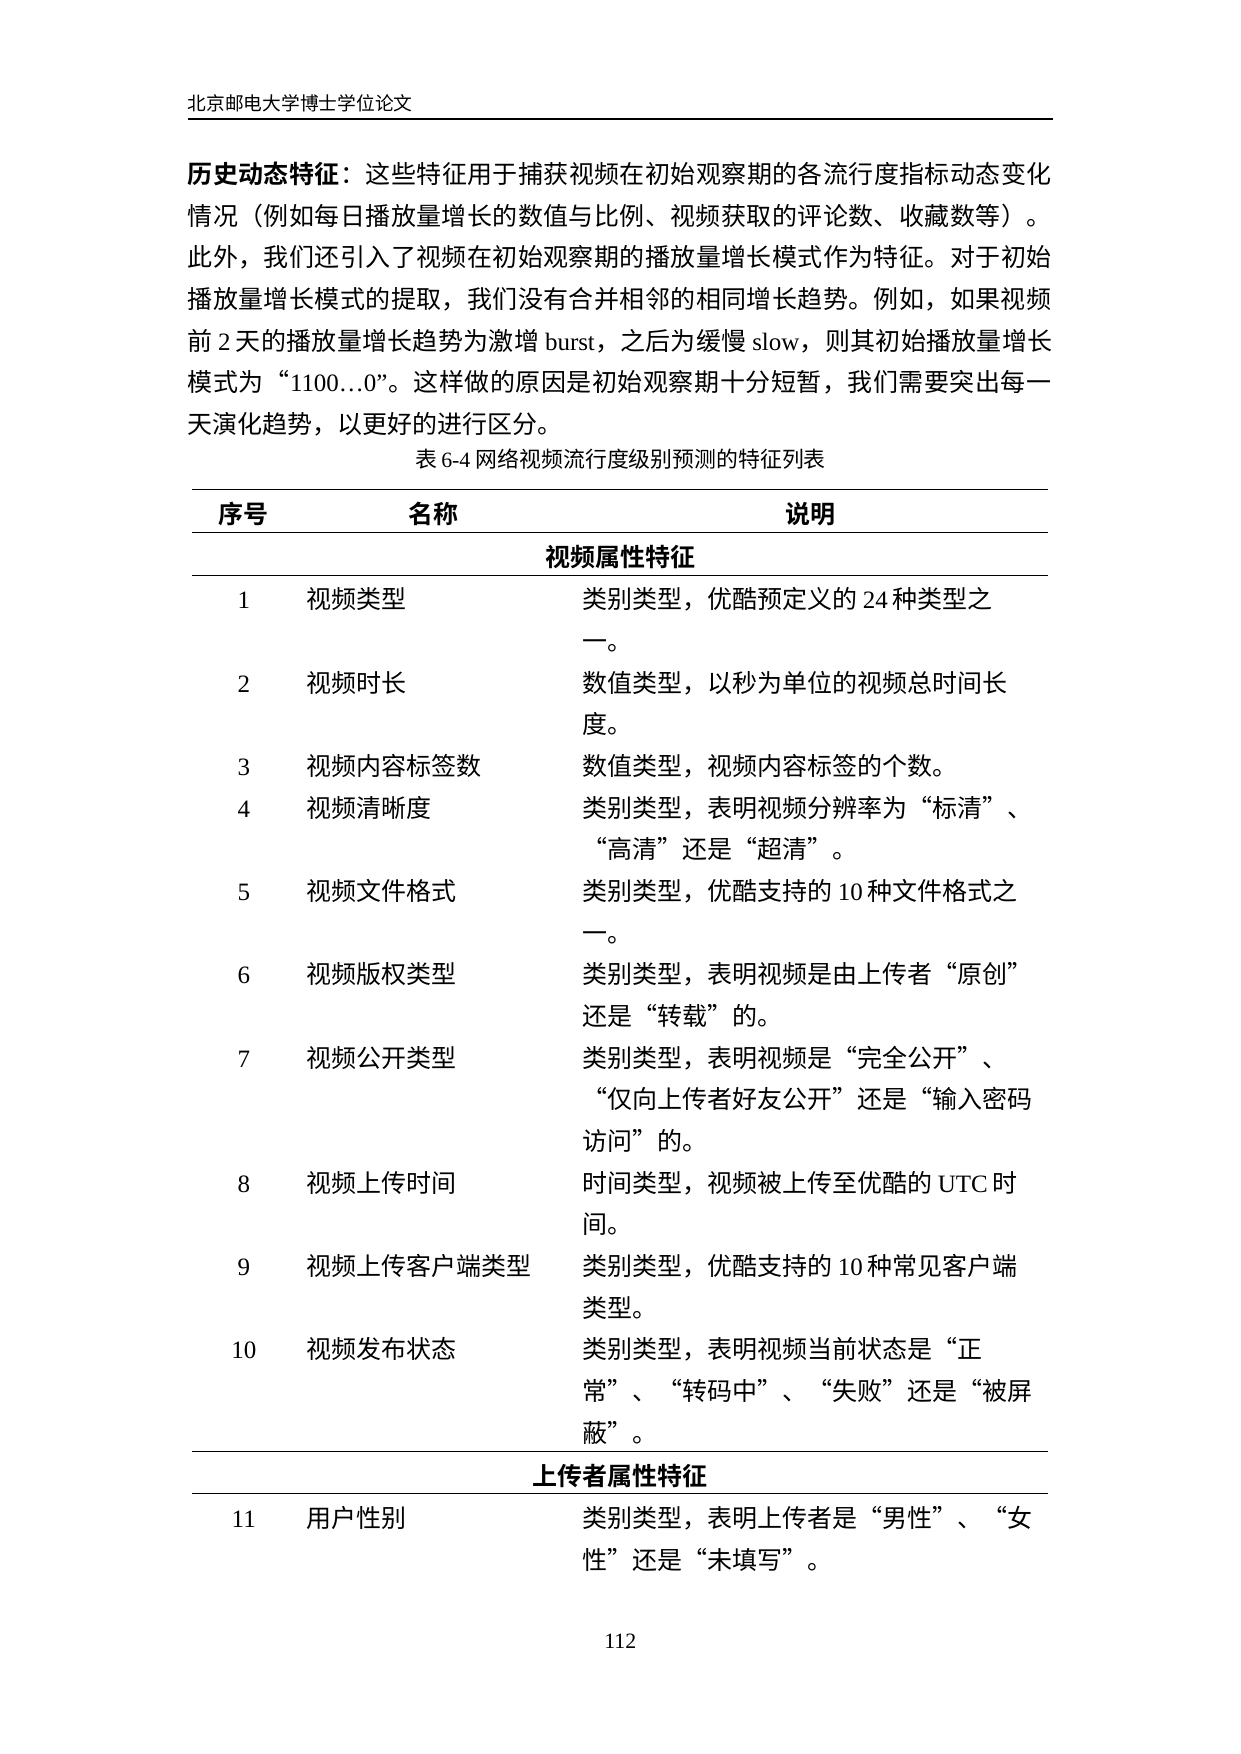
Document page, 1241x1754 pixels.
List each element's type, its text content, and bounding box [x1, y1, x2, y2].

table_cell 视频内容标签数 [295, 742, 571, 784]
table_cell 视频属性特征 [192, 533, 1048, 574]
table_cell 数值类型，视频内容标签的个数。 [571, 742, 1048, 784]
table_cell 视频发布状态 [295, 1326, 571, 1451]
table_cell 用户性别 [295, 1494, 571, 1578]
table_cell 6 [192, 951, 295, 1034]
table_cell 上传者属性特征 [192, 1452, 1048, 1493]
table_cell 3 [192, 742, 295, 784]
table_cell 视频类型 [295, 576, 571, 659]
table_cell 数值类型，以秒为单位的视频总时间长度。 [571, 659, 1048, 742]
table_cell 视频公开类型 [295, 1034, 571, 1159]
table_cell 视频版权类型 [295, 951, 571, 1034]
table_cell 视频清晰度 [295, 784, 571, 867]
table_header 名称 [295, 490, 571, 532]
table_cell 类别类型，表明视频分辨率为“标清”、“高清”还是“超清”。 [571, 784, 1048, 867]
table_cell 1 [192, 576, 295, 659]
table_cell 视频上传客户端类型 [295, 1242, 571, 1326]
table_cell 2 [192, 659, 295, 742]
table_cell 7 [192, 1034, 295, 1159]
table_cell 11 [192, 1494, 295, 1578]
table_cell 视频文件格式 [295, 867, 571, 951]
table_cell 视频时长 [295, 659, 571, 742]
table_cell 4 [192, 784, 295, 867]
table_cell 时间类型，视频被上传至优酷的UTC时间。 [571, 1159, 1048, 1242]
table_cell 类别类型，优酷支持的10种文件格式之一。 [571, 867, 1048, 951]
table_cell 视频上传时间 [295, 1159, 571, 1242]
table_cell 类别类型，表明上传者是“男性”、“女性”还是“未填写”。 [571, 1494, 1048, 1578]
text 历史动态特征：这些特征用于捕获视频在初始观察期的各流行度指标动态变化情况（例如每日播放量增长的数值与比例、视频获取的评论数、收藏数等）。此外，我们还引入了视频在初始观察期的播放量增长模式作为特征。对于初始播放量增长模式的提取，我们没有合并相邻的相同增长趋势。例如，如果视频前2天的播放量增长趋势为激增burst，之后为缓慢slow，则其初始播放量增长模式为“1100…0”。这样做的原因是初始观察期十分短暂，我们需要突出每一天演化趋势，以更好的进行区分。 [187, 150, 1053, 442]
table_cell 类别类型，表明视频是由上传者“原创”还是“转载”的。 [571, 951, 1048, 1034]
table_cell 10 [192, 1326, 295, 1451]
table_cell 类别类型，表明视频是“完全公开”、“仅向上传者好友公开”还是“输入密码访问”的。 [571, 1034, 1048, 1159]
table_cell 类别类型，优酷预定义的24种类型之一。 [571, 576, 1048, 659]
text 表6-4 网络视频流行度级别预测的特征列表 [187, 442, 1053, 473]
table_cell 8 [192, 1159, 295, 1242]
table_cell 类别类型，表明视频当前状态是“正常”、“转码中”、“失败”还是“被屏蔽”。 [571, 1326, 1048, 1451]
table_cell 9 [192, 1242, 295, 1326]
table_cell 类别类型，优酷支持的10种常见客户端类型。 [571, 1242, 1048, 1326]
table_header 说明 [571, 490, 1048, 532]
table_header 序号 [192, 490, 295, 532]
table_cell 5 [192, 867, 295, 951]
